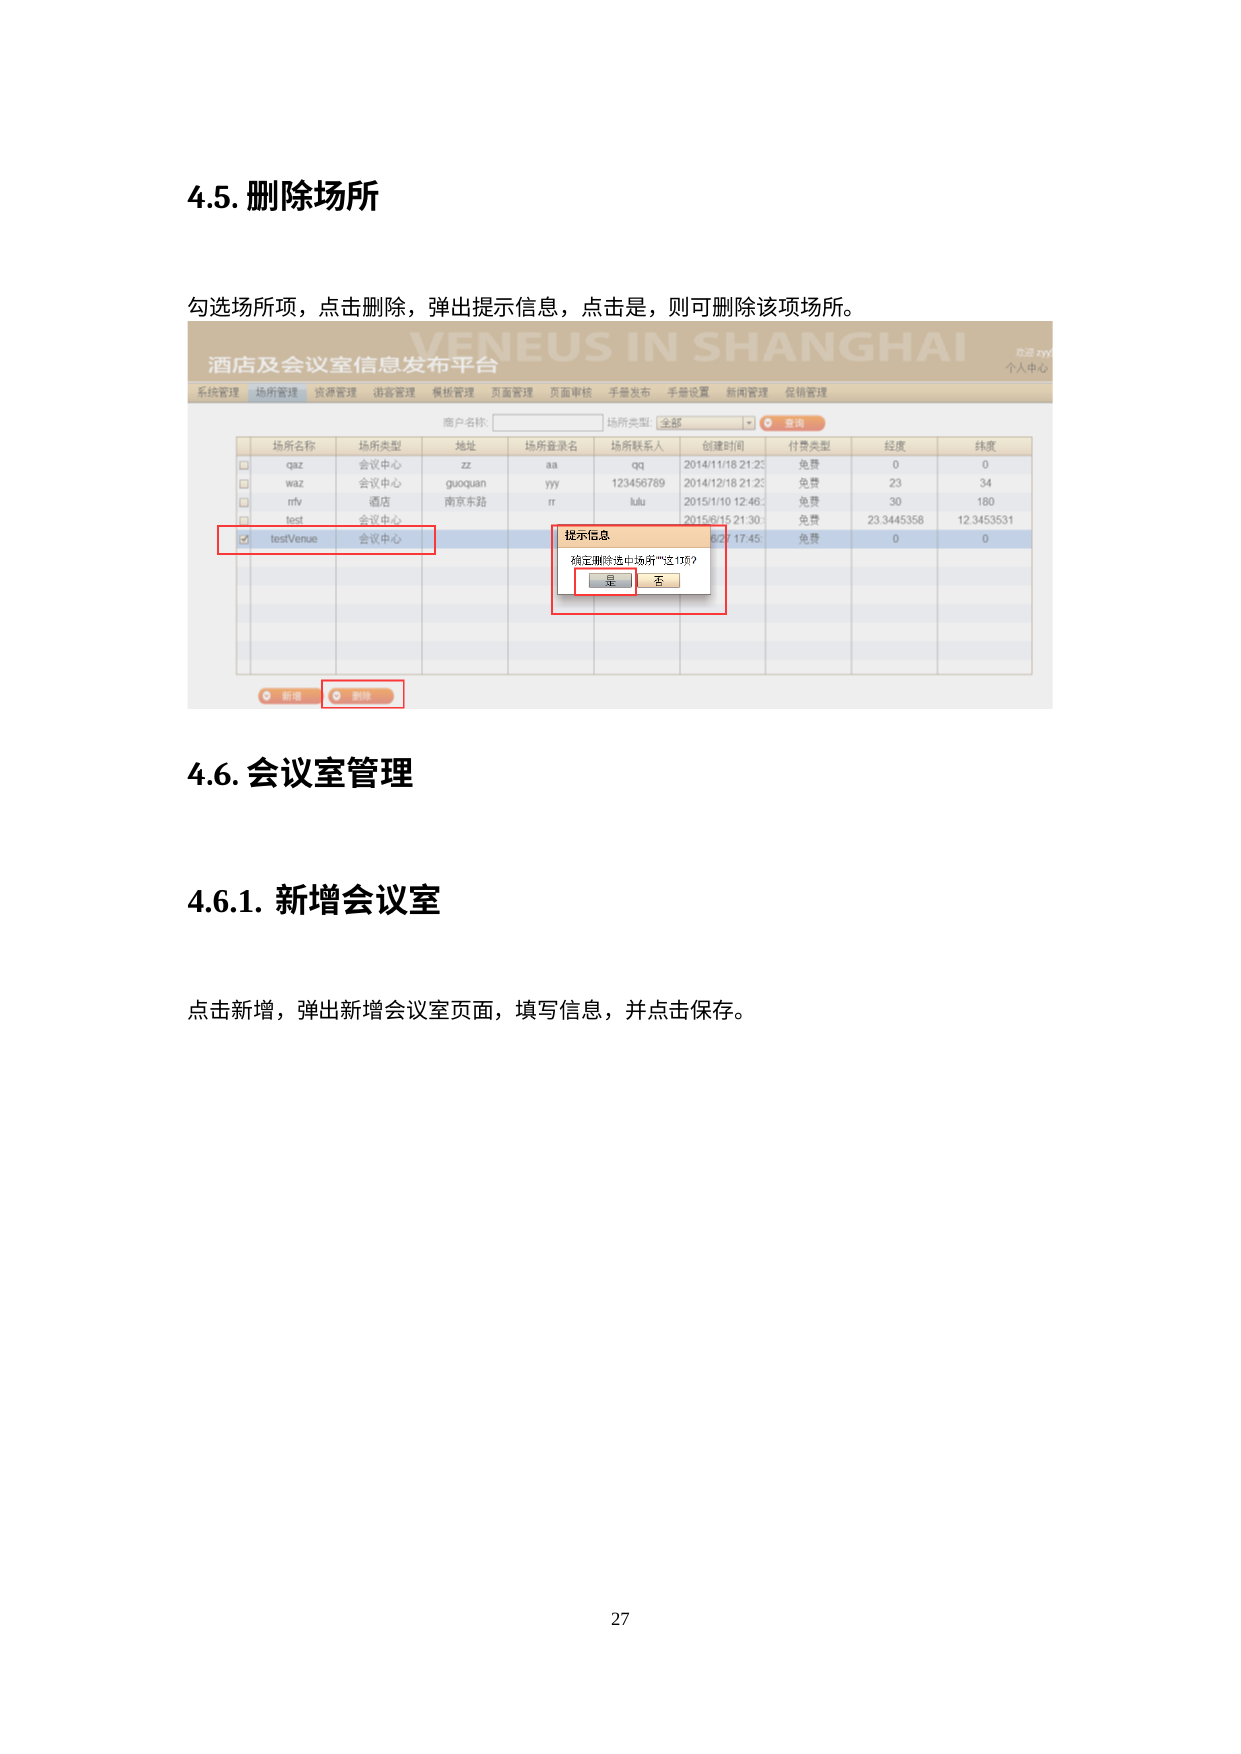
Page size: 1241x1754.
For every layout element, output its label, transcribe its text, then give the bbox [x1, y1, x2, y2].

picture [187, 321, 1053, 709]
text 点击新增，弹出新增会议室页面，填写信息，并点击保存。 [187, 993, 1053, 1026]
subtitle 删除场所 [187, 162, 1053, 227]
text 勾选场所项，点击删除，弹出提示信息，点击是，则可删除该项场所。 [187, 289, 1053, 321]
subtitle 新增会议室 [187, 866, 1053, 931]
subtitle 会议室管理 [187, 739, 1053, 804]
